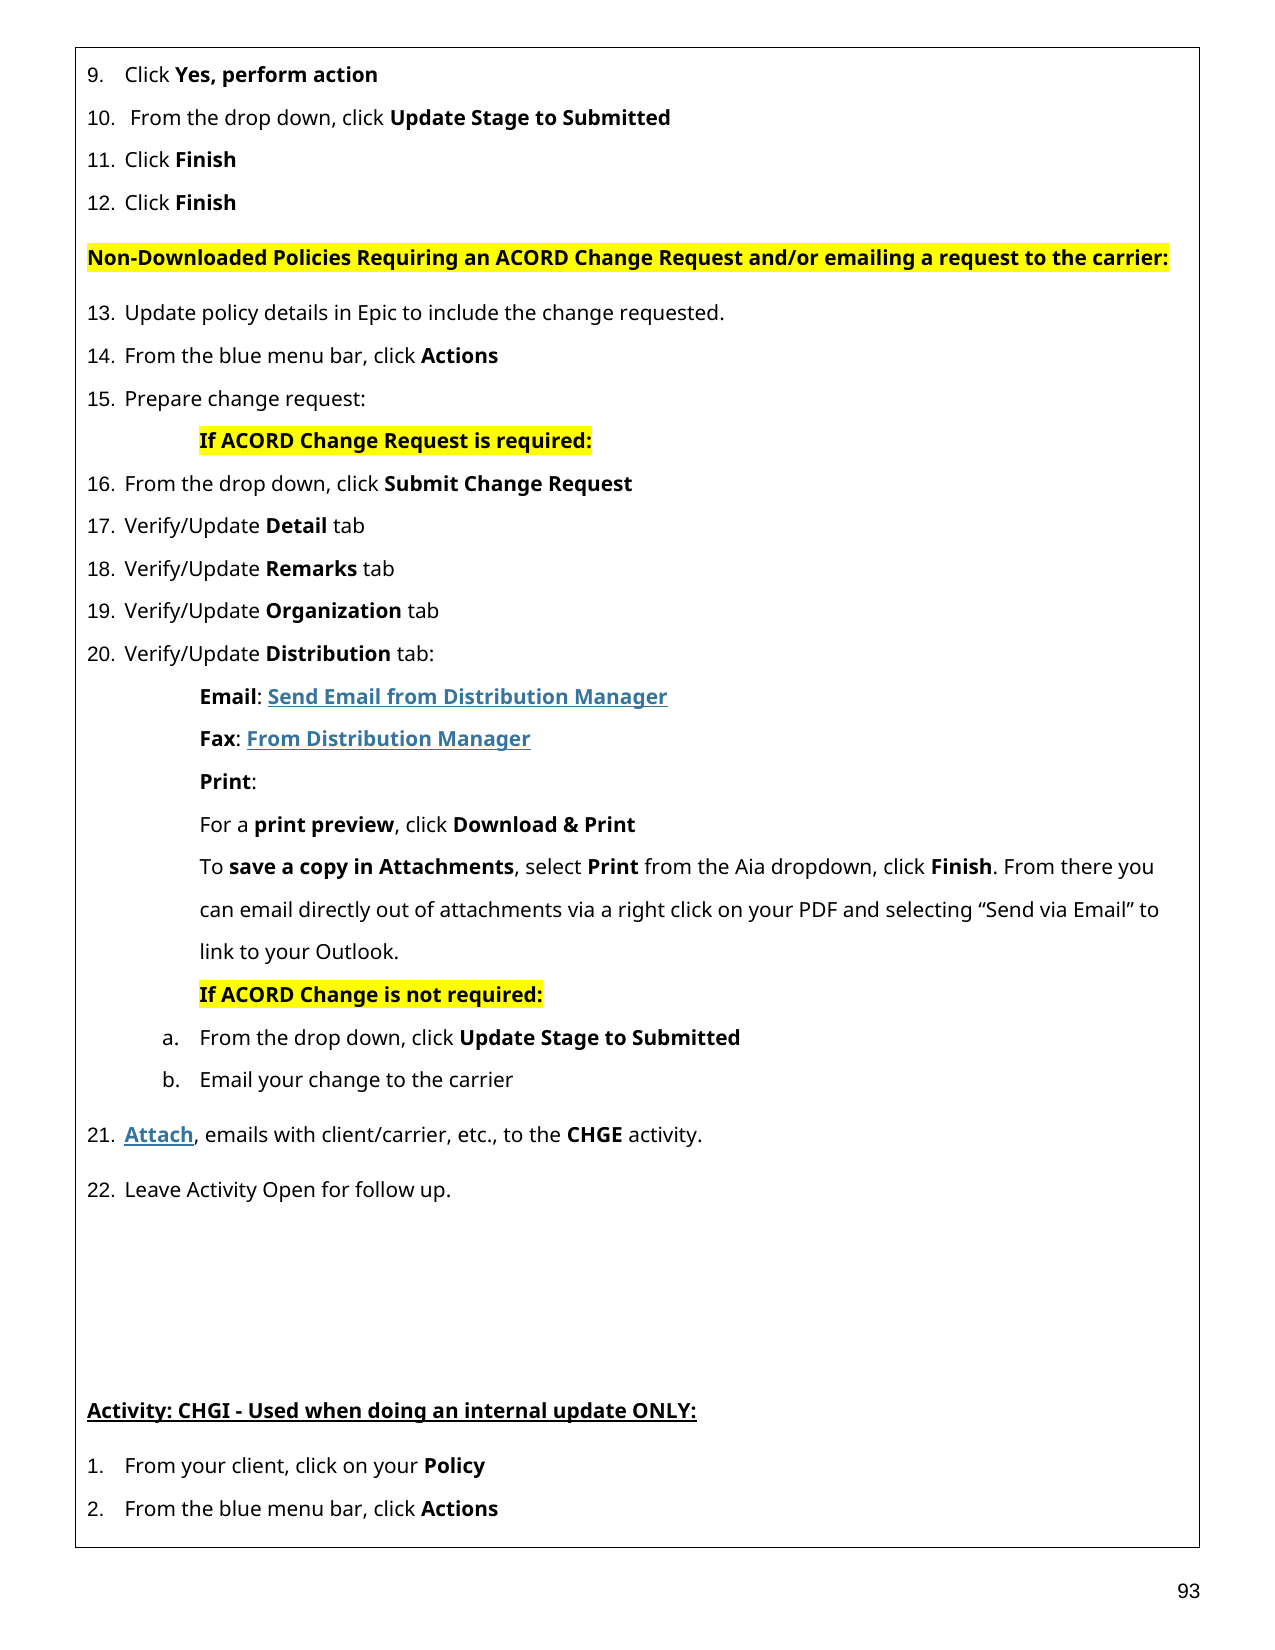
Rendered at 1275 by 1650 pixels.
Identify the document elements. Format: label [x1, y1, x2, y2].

table_header [76, 48, 1199, 1547]
